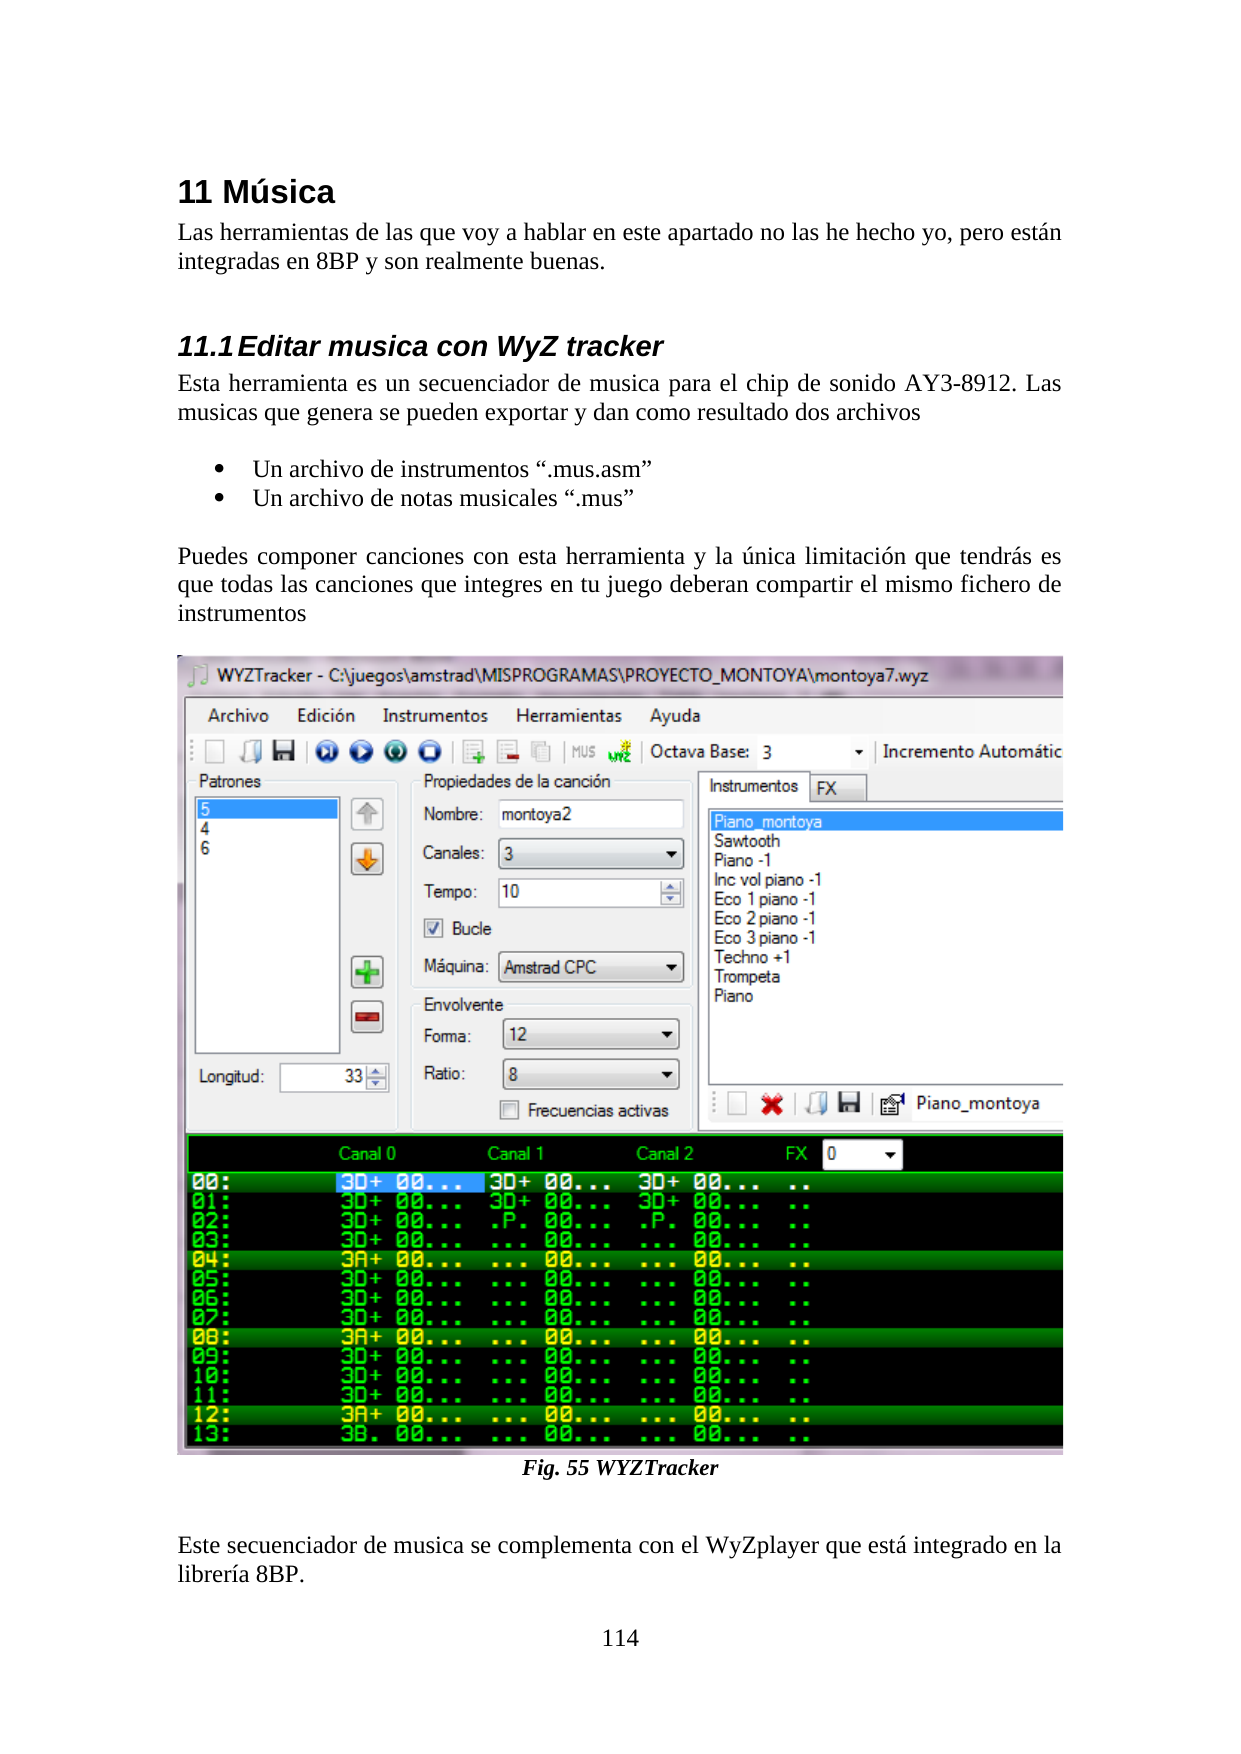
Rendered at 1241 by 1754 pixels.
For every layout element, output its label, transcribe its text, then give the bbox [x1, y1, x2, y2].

text Las herramientas de las que voy a hablar en este apartado no las he hecho yo, pero están integradas en 8BP y son realmente buenas. [177, 217, 1063, 275]
text Este secuenciador de musica se complementa con el WyZplayer que está integrado en la librería 8BP. [177, 1530, 1063, 1588]
list Un archivo de notas musicales “.mus” [215, 483, 1063, 512]
text Esta herramienta es un secuenciador de musica para el chip de sonido AY3-8912. Las musicas que genera se pueden exportar y dan como resultado dos archivos [177, 368, 1063, 426]
picture [177, 655, 1064, 1455]
list Un archivo de instrumentos “.mus.asm” [215, 454, 1063, 483]
subtitle Editar musica con WyZ tracker [177, 328, 1063, 362]
subtitle Música [177, 173, 1063, 211]
text Puedes componer canciones con esta herramienta y la única limitación que tendrás es que todas las canciones que integres en tu juego deberan compartir el mismo fichero de instrumentos [177, 541, 1063, 627]
